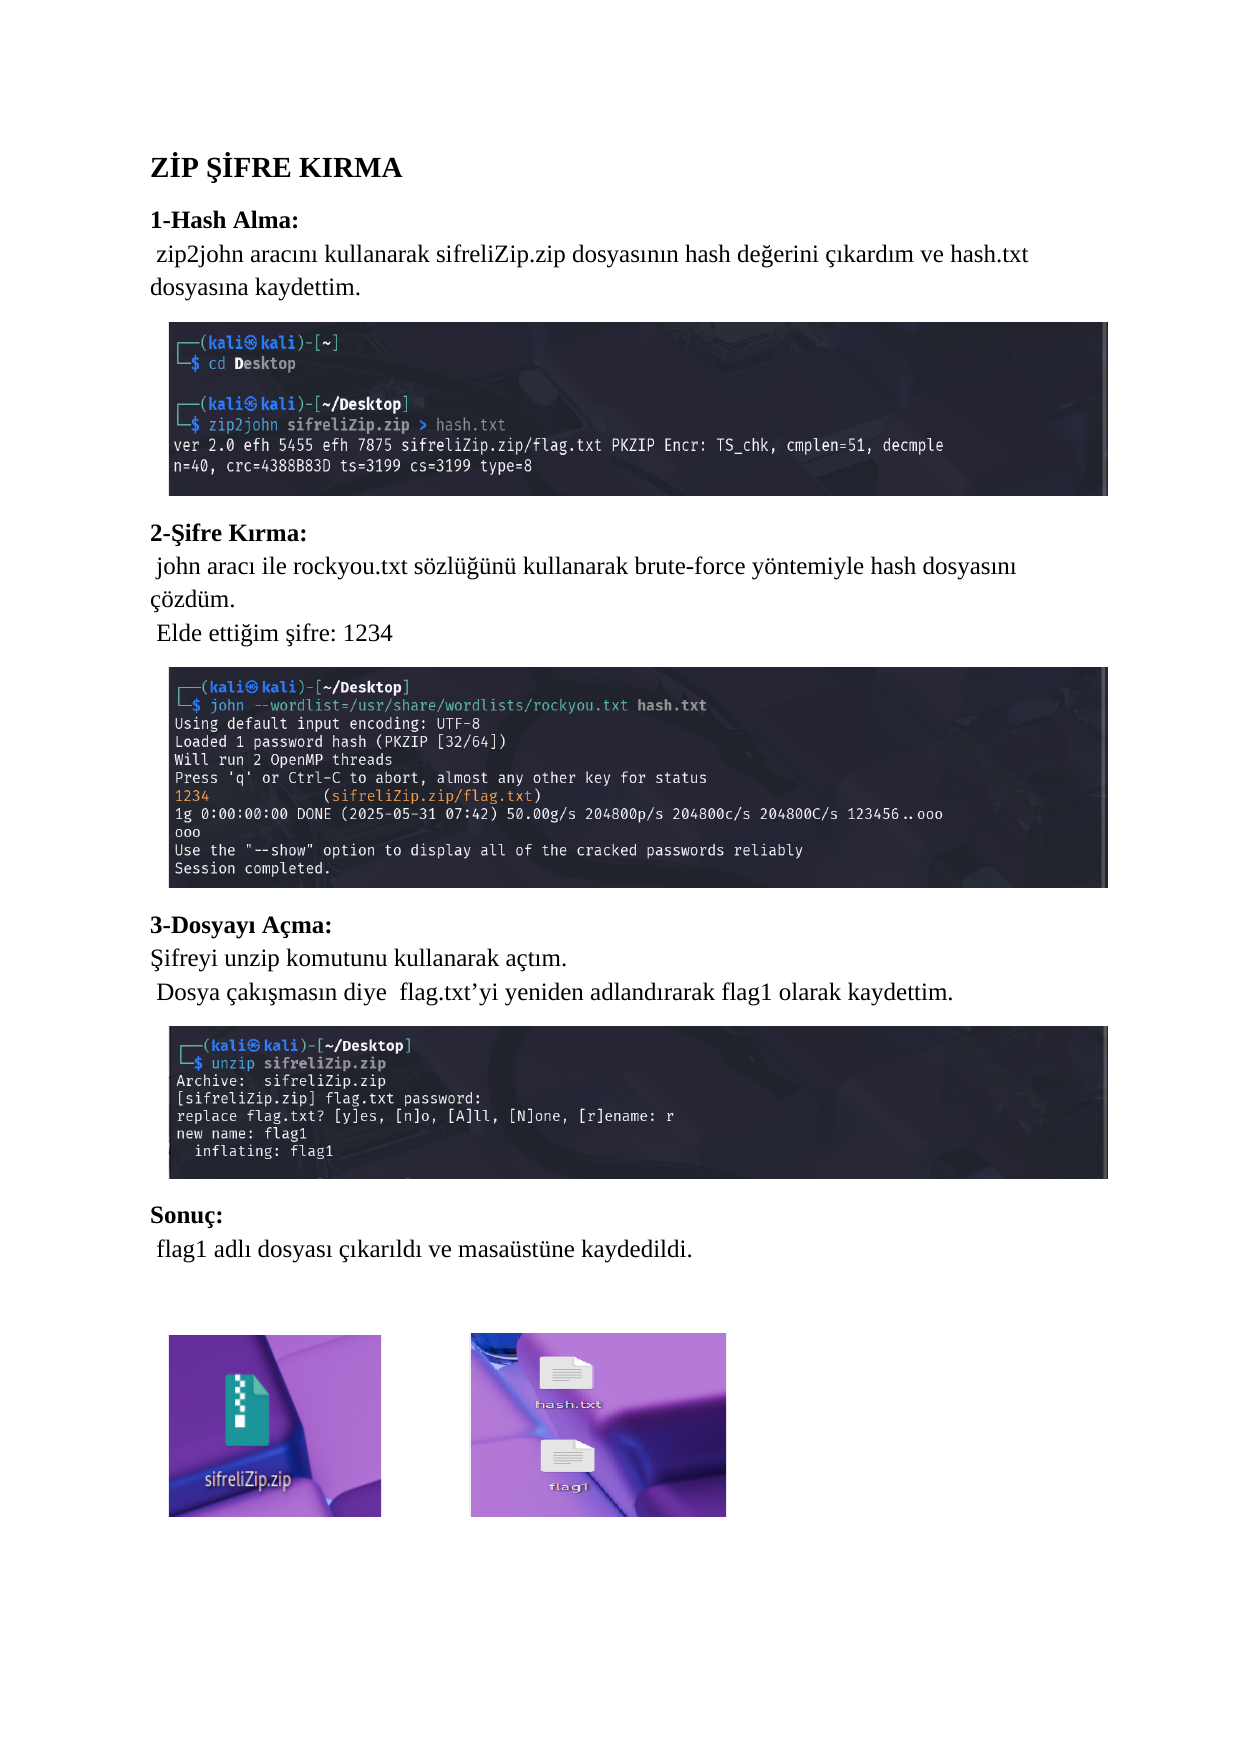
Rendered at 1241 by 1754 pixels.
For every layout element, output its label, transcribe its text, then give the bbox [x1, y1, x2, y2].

text 1-Hash Alma: zip2john aracını kullanarak sifreliZip.zip dosyasının hash değerini çıkardım ve hash.txt dosyasına kaydettim. [150, 206, 1090, 301]
text 3-Dosyayı Açma: Şifreyi unzip komutunu kullanarak açtım. Dosya çakışmasın diye flag.txt’yi yeniden adlandırarak flag1 olarak kaydettim. [150, 910, 1090, 1006]
text ZİP ŞİFRE KIRMA [150, 150, 1090, 183]
text 2-Şifre Kırma: john aracı ile rockyou.txt sözlüğünü kullanarak brute-force yöntemiyle hash dosyasını çözdüm. Elde ettiğim şifre: 1234 [150, 518, 1090, 646]
text Sonuç: flag1 adlı dosyası çıkarıldı ve masaüstüne kaydedildi. [150, 1200, 1090, 1262]
